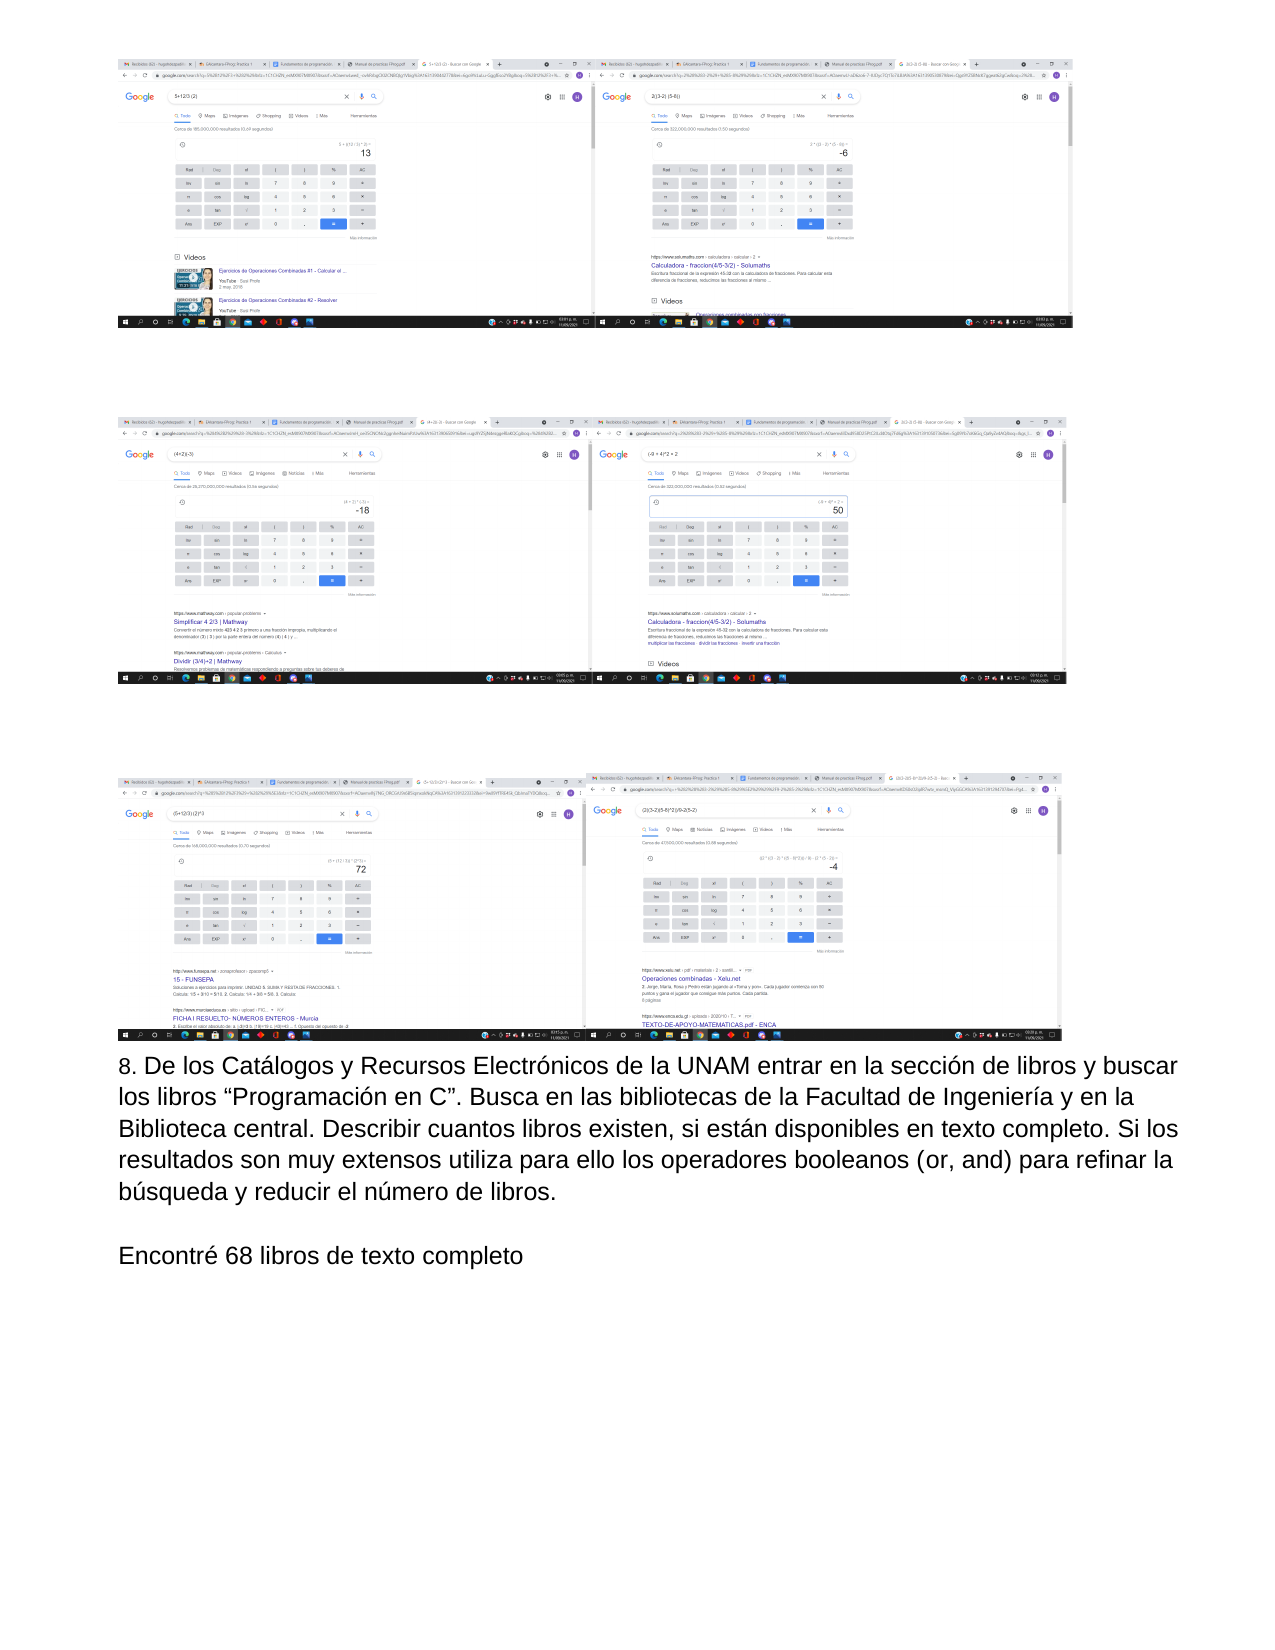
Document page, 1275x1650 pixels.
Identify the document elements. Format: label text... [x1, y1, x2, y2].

picture [118, 59, 1073, 328]
text Encontré 68 libros de texto completo [118, 1241, 1205, 1269]
text 8. De los Catálogos y Recursos Electrónicos de la UNAM entrar en la sección de libros y buscar los libros “Programación en C”. Busca en las bibliotecas de la Facultad de Ingeniería y en la Biblioteca central. Describir cuantos libros existen, si están disponibles en texto completo. Si los resultados son muy extensos utiliza para ello los operadores booleanos (or, and) para refinar la búsqueda y reducir el número de libros. [118, 1051, 1205, 1206]
picture [118, 417, 1067, 684]
picture [118, 773, 1062, 1041]
